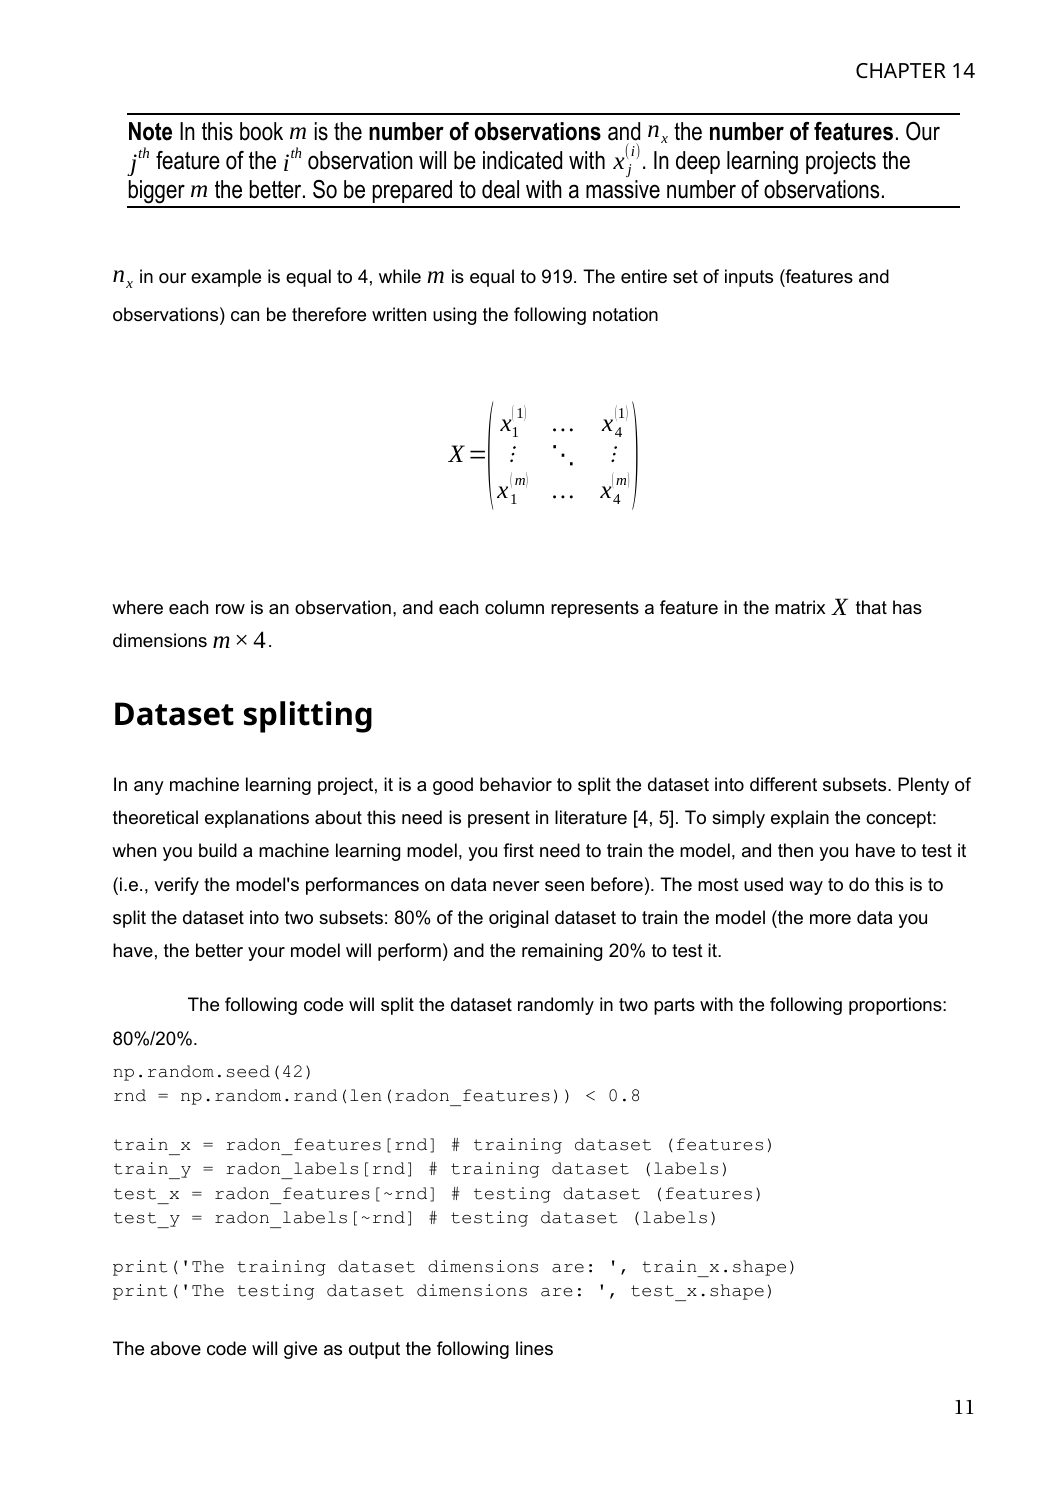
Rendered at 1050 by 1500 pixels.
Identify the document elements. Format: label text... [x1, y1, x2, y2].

subtitle Dataset splitting [112, 692, 975, 734]
text train_x = radon_features[rnd] # training dataset (features) [112, 1135, 975, 1156]
text The following code will split the dataset randomly in two parts with the following proportions: 80%/20%. [112, 982, 975, 1049]
text rnd = np.random.rand(len(radon_features)) < 0.8 [112, 1086, 975, 1107]
text train_y = radon_labels[rnd] # training dataset (labels) [112, 1159, 975, 1180]
text Note In this book is the number of observations and the number of features. Our feature of the observation will be indicated with . In deep learning projects the bigger the better. So be prepared to deal with a massive number of observations. [127, 115, 960, 206]
text In any machine learning project, it is a good behavior to split the dataset into different subsets. Plenty of theoretical explanations about this need is present in literature [4, 5]. To simply explain the concept: when you build a machine learning model, you first need to train the model, and then you have to test it (i.e., verify the model's performances on data never seen before). The most used way to do this is to split the dataset into two subsets: 80% of the original dataset to train the model (the more data you have, the better your model will perform) and the remaining 20% to test it. [112, 762, 975, 962]
text The above code will give as output the following lines [112, 1326, 975, 1359]
text in our example is equal to 4, while is equal to 919. The entire set of inputs (features and observations) can be therefore written using the following notation [112, 258, 975, 325]
text where each row is an observation, and each column represents a feature in the matrix that has dimensions . [112, 588, 975, 654]
text test_y = radon_labels[~rnd] # testing dataset (labels) [112, 1208, 975, 1229]
text print('The training dataset dimensions are: ', train_x.shape) [112, 1257, 975, 1278]
text print('The testing dataset dimensions are: ', test_x.shape) [112, 1281, 975, 1302]
text test_x = radon_features[~rnd] # testing dataset (features) [112, 1183, 975, 1205]
text np.random.seed(42) [112, 1062, 975, 1083]
